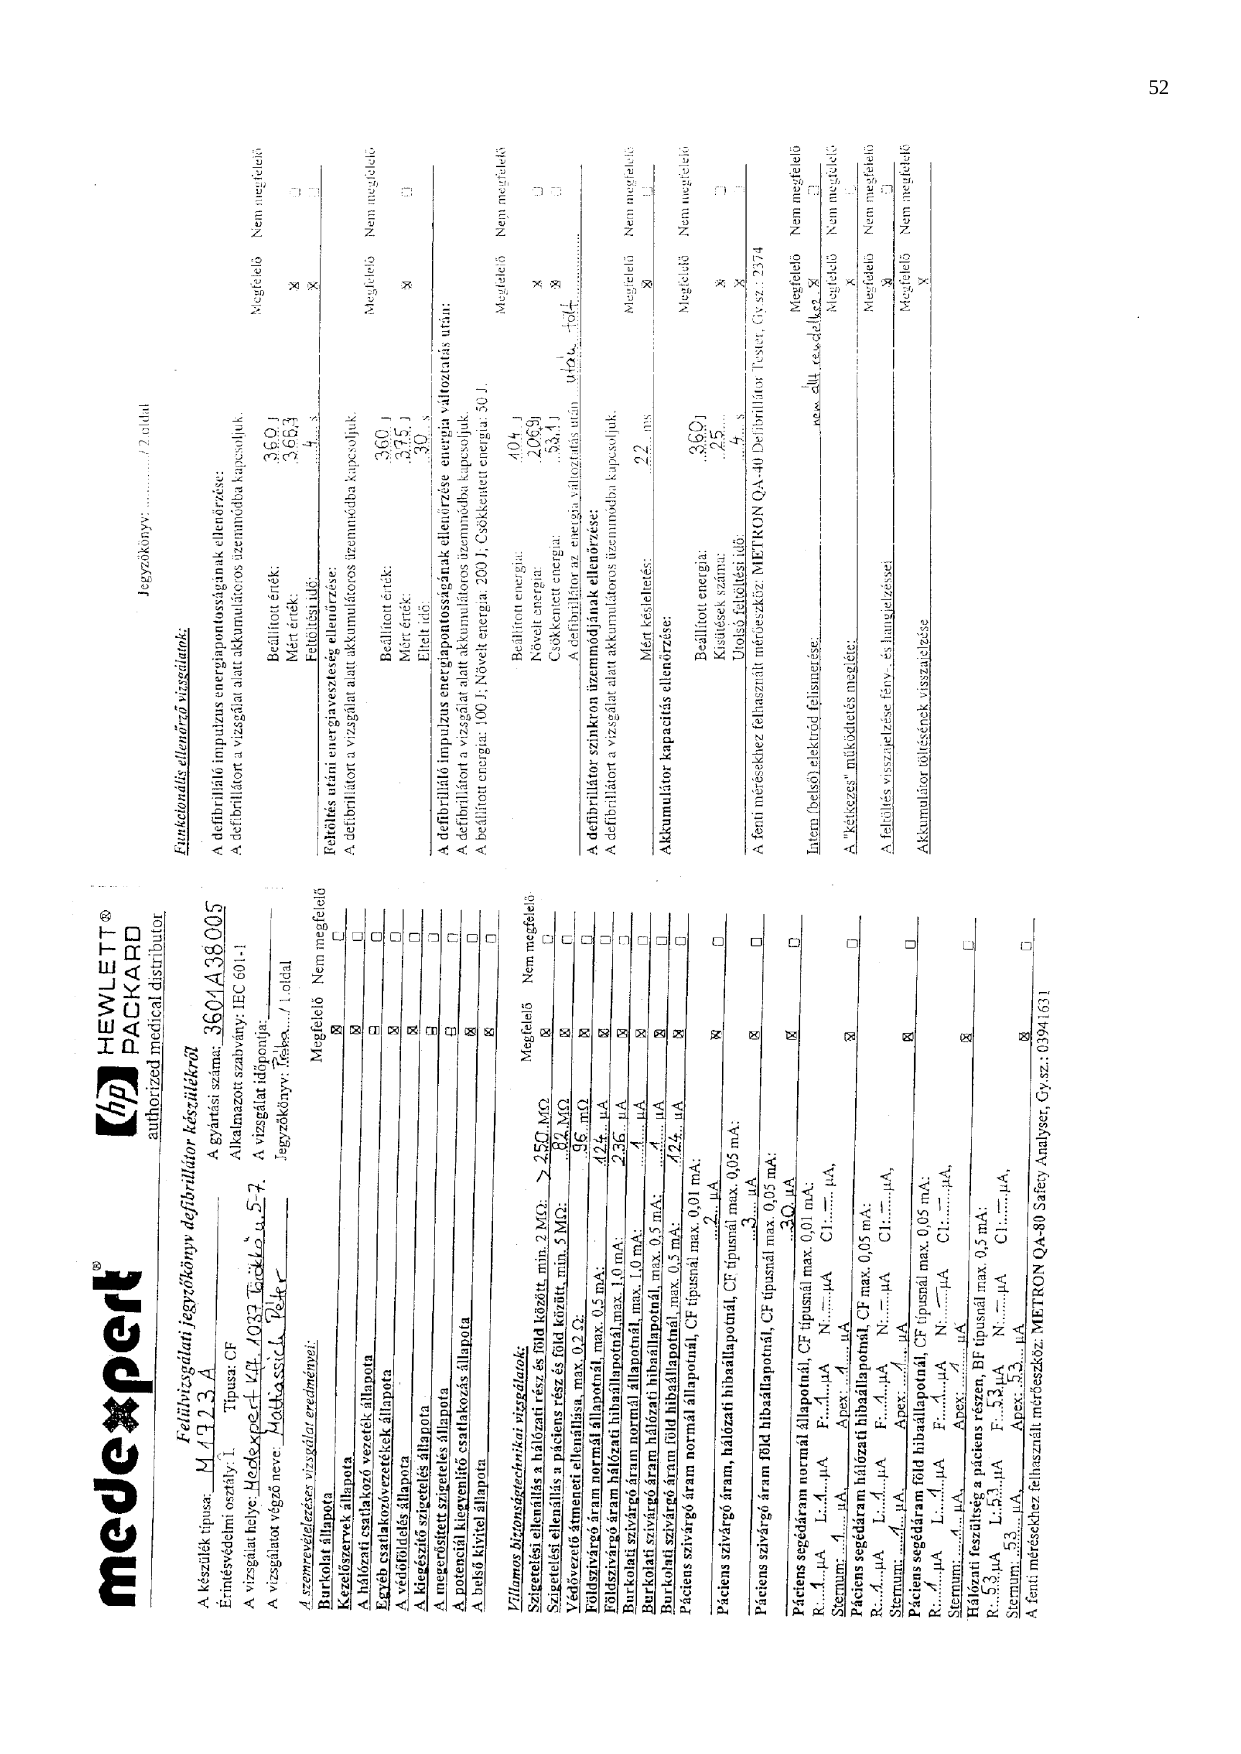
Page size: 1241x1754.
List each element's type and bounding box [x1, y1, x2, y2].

picture [56, 123, 1169, 1677]
